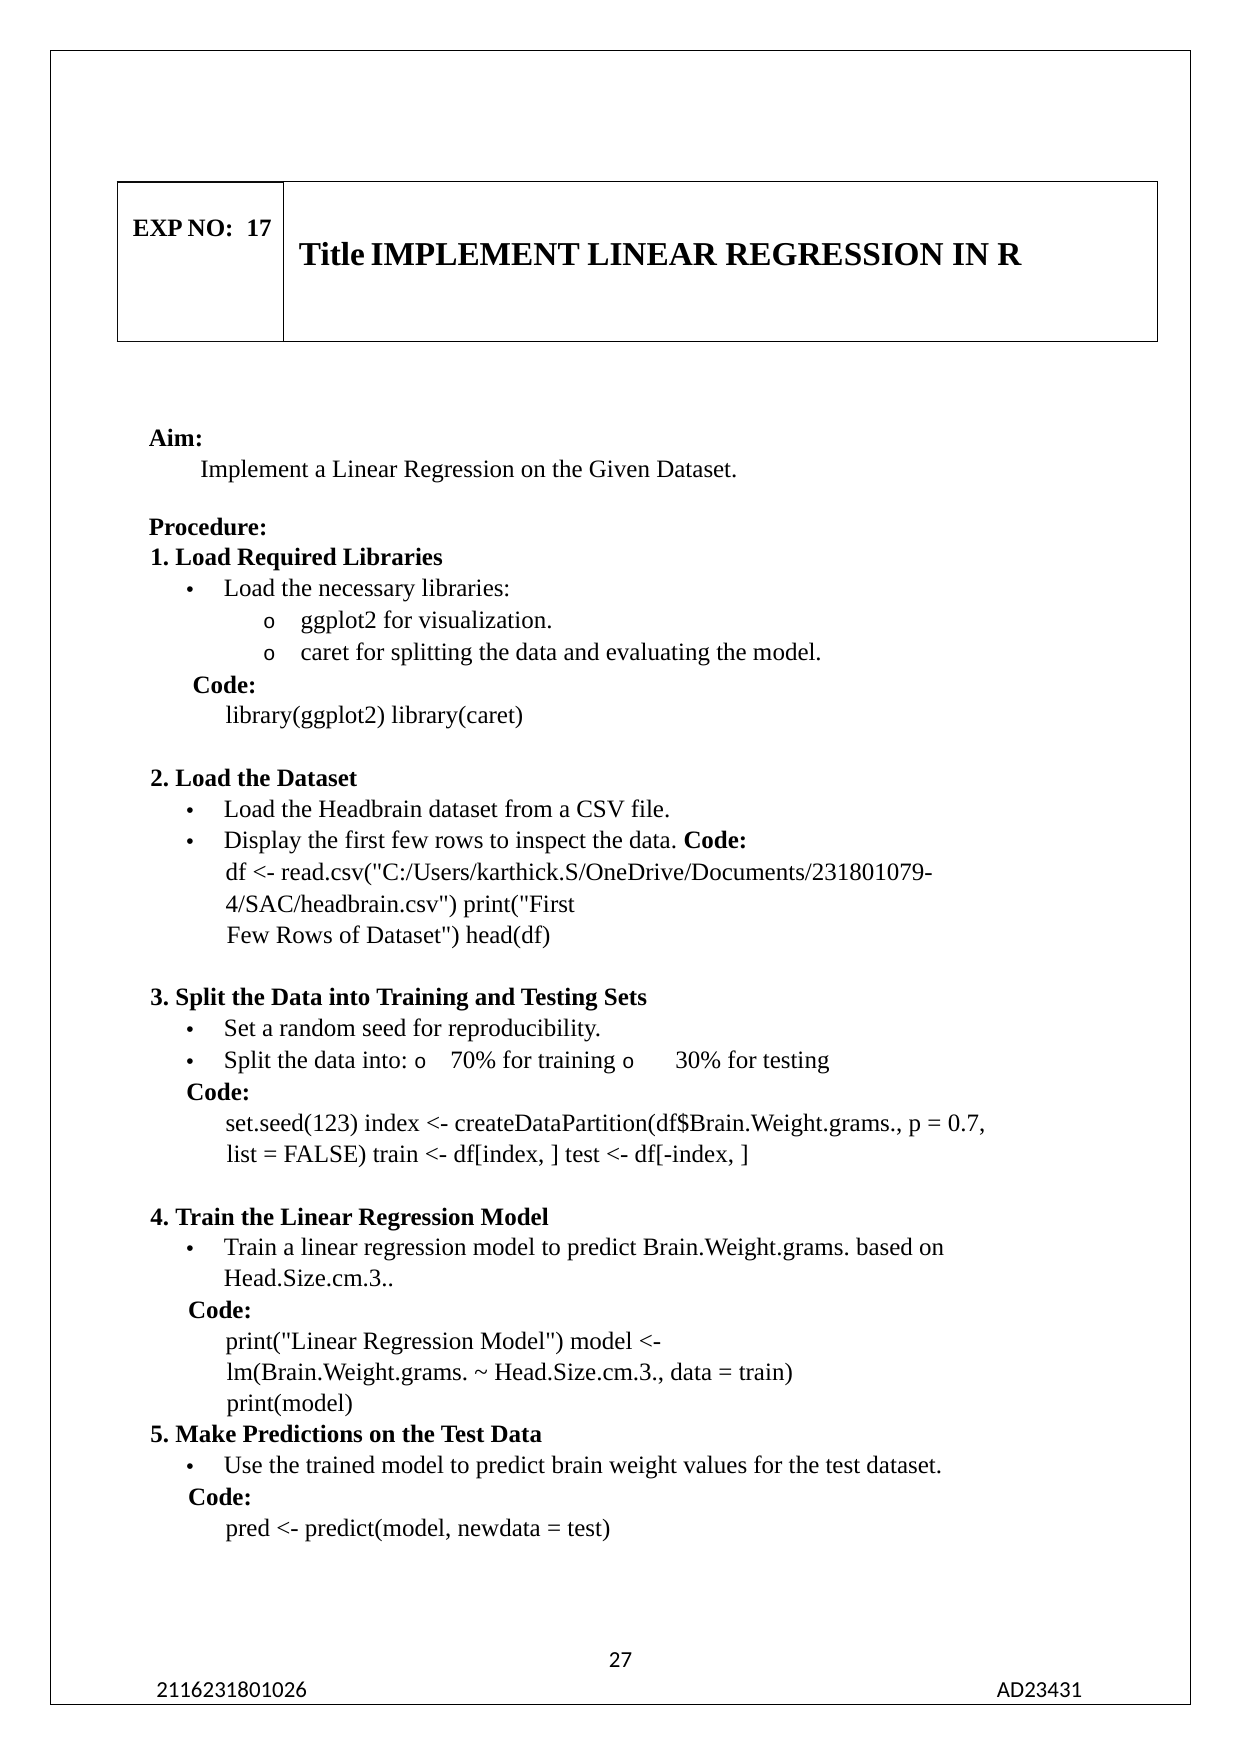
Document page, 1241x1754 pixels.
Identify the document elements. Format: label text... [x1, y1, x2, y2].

list Load the necessary libraries: [186, 573, 1098, 602]
text library(ggplot2) library(caret) [225, 701, 532, 729]
list Load Required Libraries [150, 542, 1098, 571]
text Implement a Linear Regression on the Given Dataset. [150, 454, 1098, 483]
list Split the Data into Training and Testing Sets [150, 982, 1098, 1011]
list Split the data into: o 70% for training o 30% for testing [186, 1045, 1098, 1074]
text Aim: [149, 423, 1098, 452]
text print("Linear Regression Model") model <- lm(Brain.Weight.grams. ~ Head.Size.cm.3., data = train) print(model) [225, 1326, 902, 1417]
list ggplot2 for visualization. [263, 605, 1098, 634]
text pred <- predict(model, newdata = test) [225, 1513, 1098, 1541]
text Code: [149, 670, 1098, 698]
list Load the Dataset [150, 763, 1098, 792]
text Code: [188, 1482, 1098, 1511]
list Train a linear regression model to predict Brain.Weight.grams. based on Head.Size.cm.3.. [186, 1232, 1098, 1292]
text Procedure: [149, 512, 1098, 540]
text df <- read.csv("C:/Users/karthick.S/OneDrive/Documents/231801079- [225, 857, 1098, 886]
text set.seed(123) index <- createDataPartition(df$Brain.Weight.grams., p = 0.7, list = FALSE) train <- df[index, ] test <- df[-index, ] [225, 1108, 1007, 1168]
list Use the trained model to predict brain weight values for the test dataset. [186, 1450, 1098, 1479]
table_header Title IMPLEMENT LINEAR REGRESSION IN R [284, 182, 1157, 341]
list Set a random seed for reproducibility. [186, 1013, 1098, 1042]
list Make Predictions on the Test Data [150, 1419, 1098, 1448]
text Code: [188, 1295, 1098, 1324]
list Load the Headbrain dataset from a CSV file. [186, 794, 1098, 823]
text Code: [149, 1077, 1098, 1106]
text 4/SAC/headbrain.csv") print("First Few Rows of Dataset") head(df) [225, 889, 580, 948]
list Train the Linear Regression Model [150, 1202, 1098, 1230]
list Display the first few rows to inspect the data. Code: [186, 826, 1098, 854]
table_header EXP NO: 17 [118, 183, 283, 341]
list caret for splitting the data and evaluating the model. [263, 637, 1098, 667]
